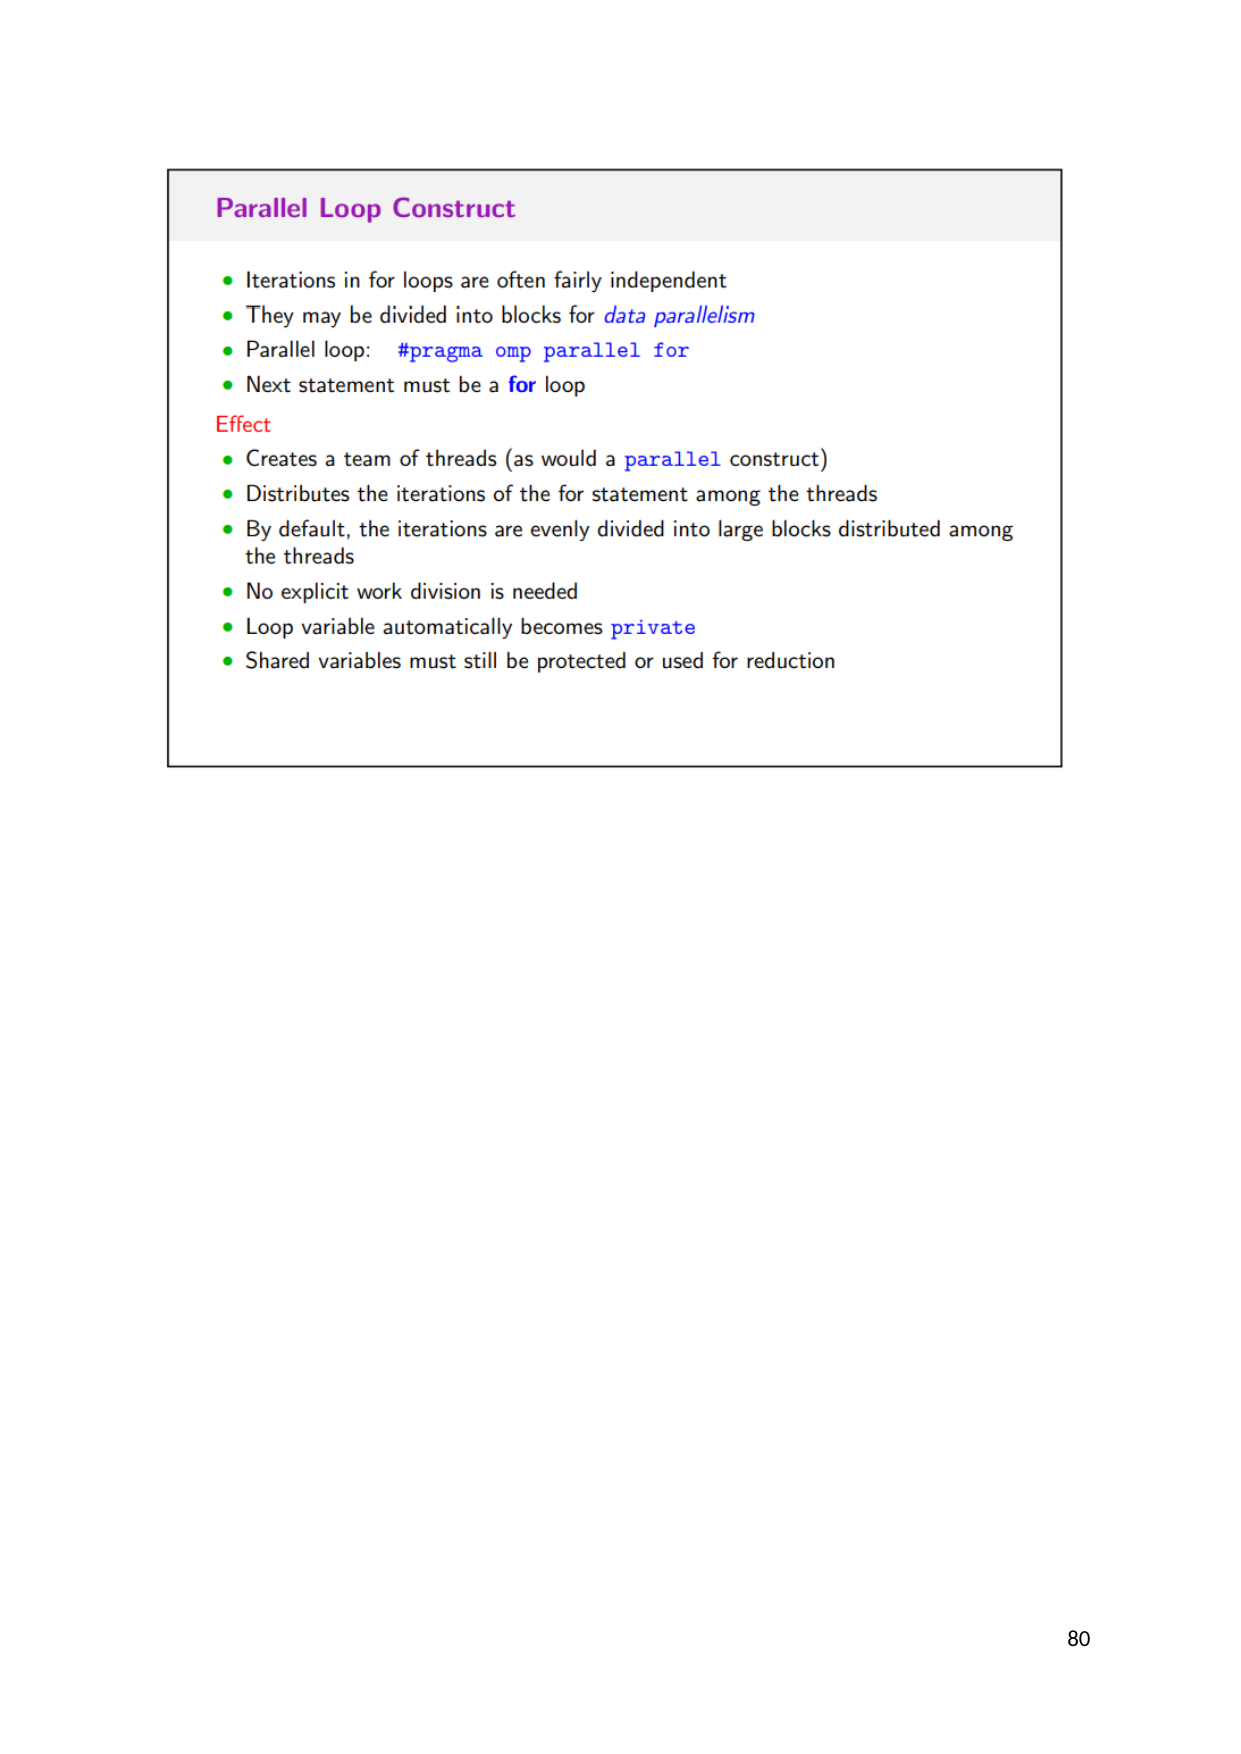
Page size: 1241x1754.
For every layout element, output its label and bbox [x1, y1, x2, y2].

picture [150, 150, 1091, 776]
